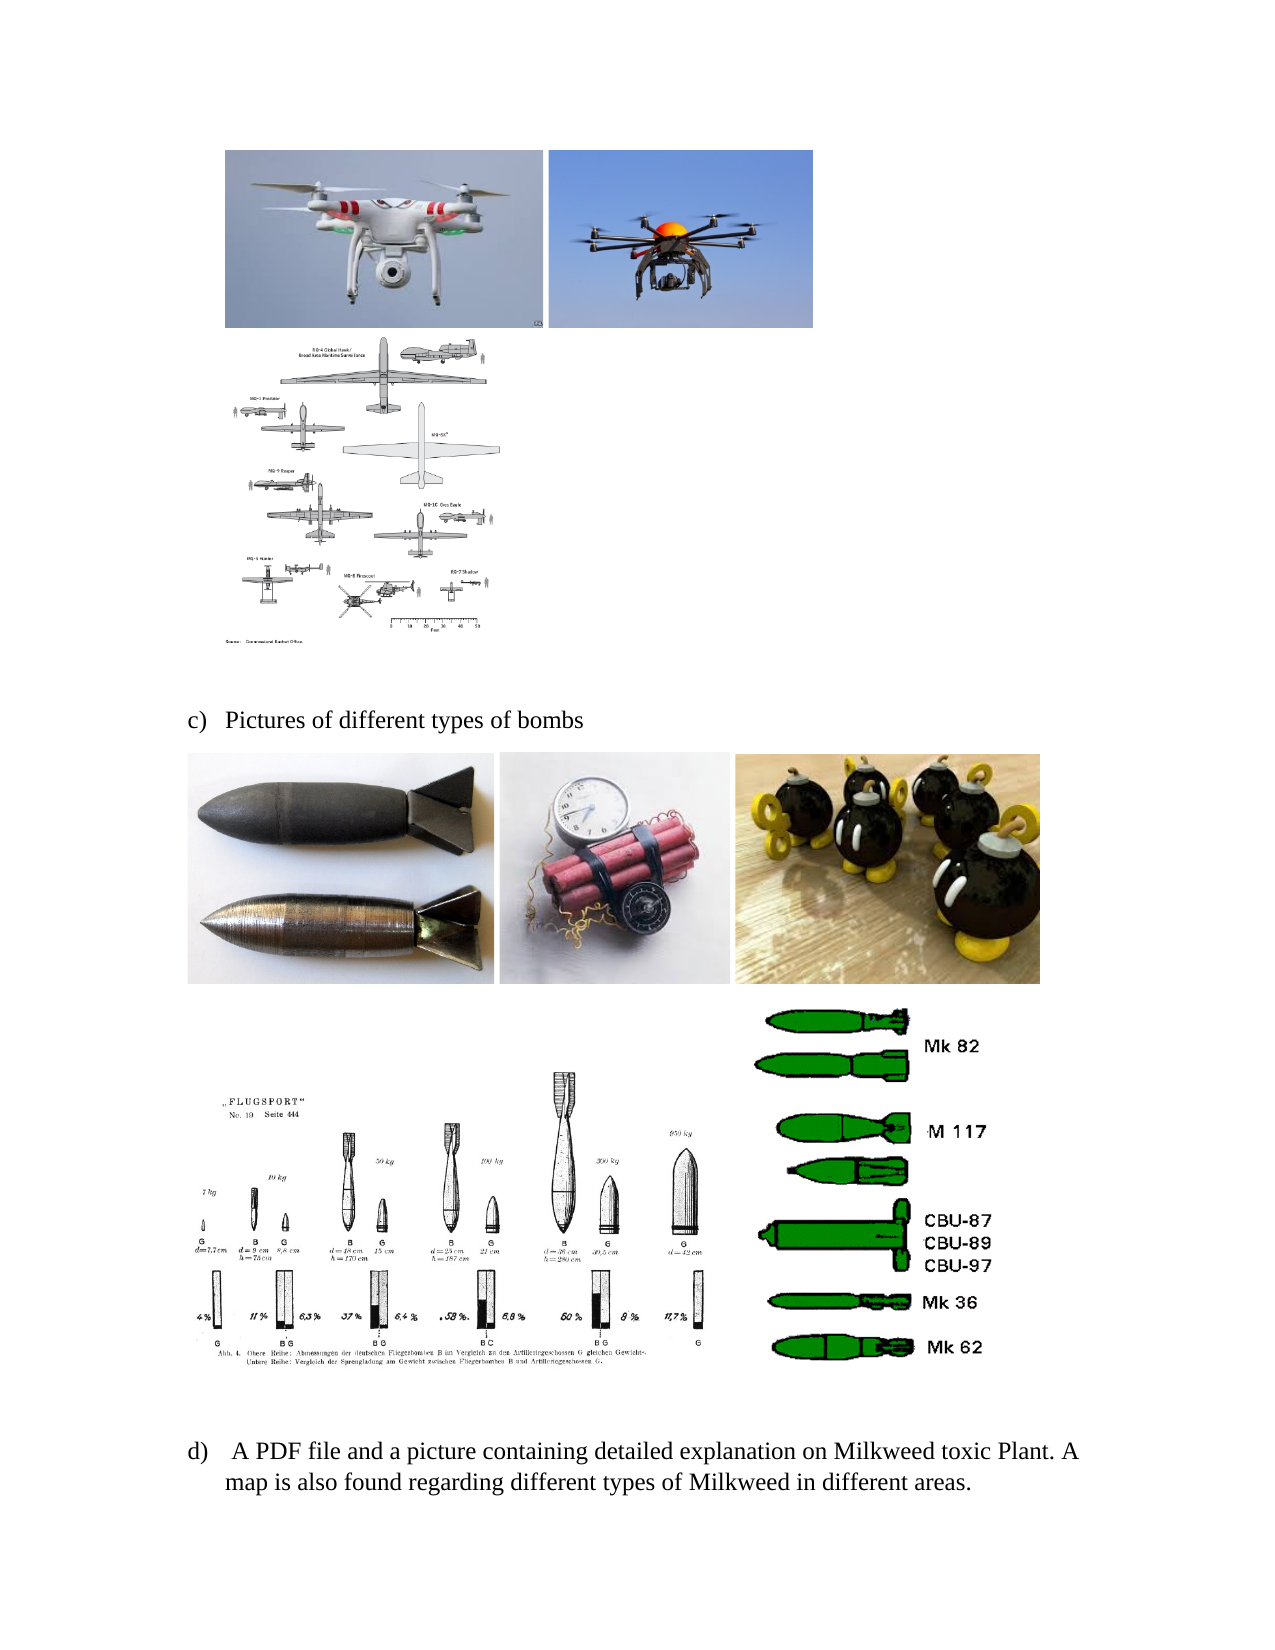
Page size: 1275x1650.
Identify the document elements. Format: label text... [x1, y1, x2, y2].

list Pictures of different types of bombs [187, 705, 1125, 734]
picture [735, 754, 1040, 984]
picture [548, 150, 813, 328]
picture [499, 752, 730, 984]
list A PDF file and a picture containing detailed explanation on Milkweed toxic Plant. A map is also found regarding different types of Milkweed in different areas. [187, 1436, 1125, 1496]
picture [187, 753, 495, 984]
picture [753, 1002, 1000, 1370]
picture [187, 1064, 713, 1370]
picture [225, 330, 506, 643]
picture [225, 150, 544, 328]
